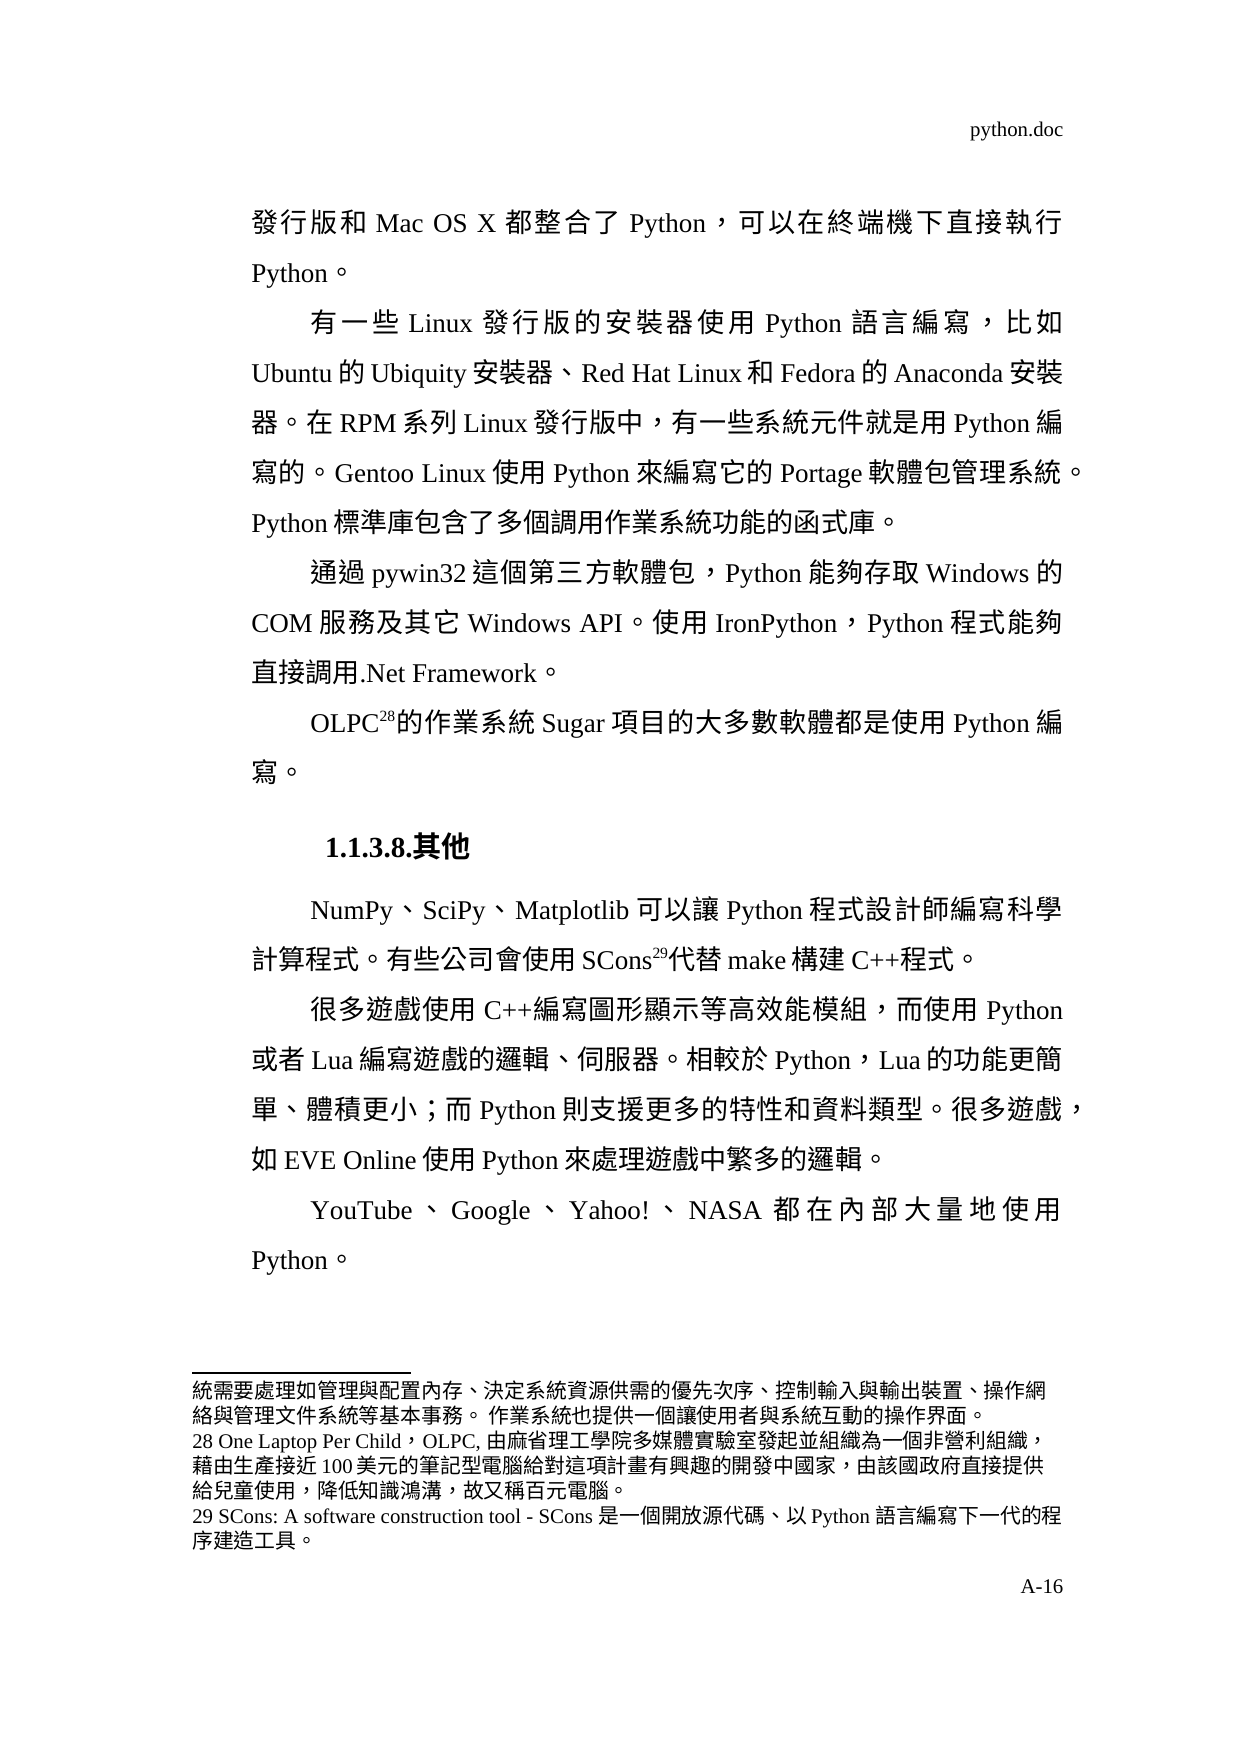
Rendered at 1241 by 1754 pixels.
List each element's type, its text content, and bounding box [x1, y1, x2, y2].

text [251, 192, 1063, 292]
text 通過pywin32這個第三方軟體包，Python能夠存取Windows的COM服務及其它Windows API。使用IronPython，Python程式能夠直接調用.Net Framework。 [251, 542, 1063, 692]
text OLPC的作業系統Sugar項目的大多數軟體都是使用Python編寫。 [251, 692, 1063, 792]
list 其他 [325, 817, 1063, 867]
text 很多遊戲使用C++編寫圖形顯示等高效能模組，而使用Python或者Lua編寫遊戲的邏輯、伺服器。相較於Python，Lua的功能更簡單、體積更小；而Python則支援更多的特性和資料類型。很多遊戲，如EVE Online使用Python來處理遊戲中繁多的邏輯。 [251, 979, 1063, 1179]
text NumPy、SciPy、Matplotlib可以讓Python程式設計師編寫科學計算程式。有些公司會使用SCons代替make構建C++程式。 [251, 879, 1063, 979]
text YouTube、Google、Yahoo!、NASA都在內部大量地使用Python。 [251, 1179, 1063, 1279]
text 有一些Linux發行版的安裝器使用Python語言編寫，比如Ubuntu的Ubiquity安裝器、Red Hat Linux和Fedora的Anaconda安裝器。在RPM系列Linux發行版中，有一些系統元件就是用Python編寫的。Gentoo Linux使用Python來編寫它的Portage軟體包管理系統。Python標準庫包含了多個調用作業系統功能的函式庫。 [251, 292, 1063, 542]
